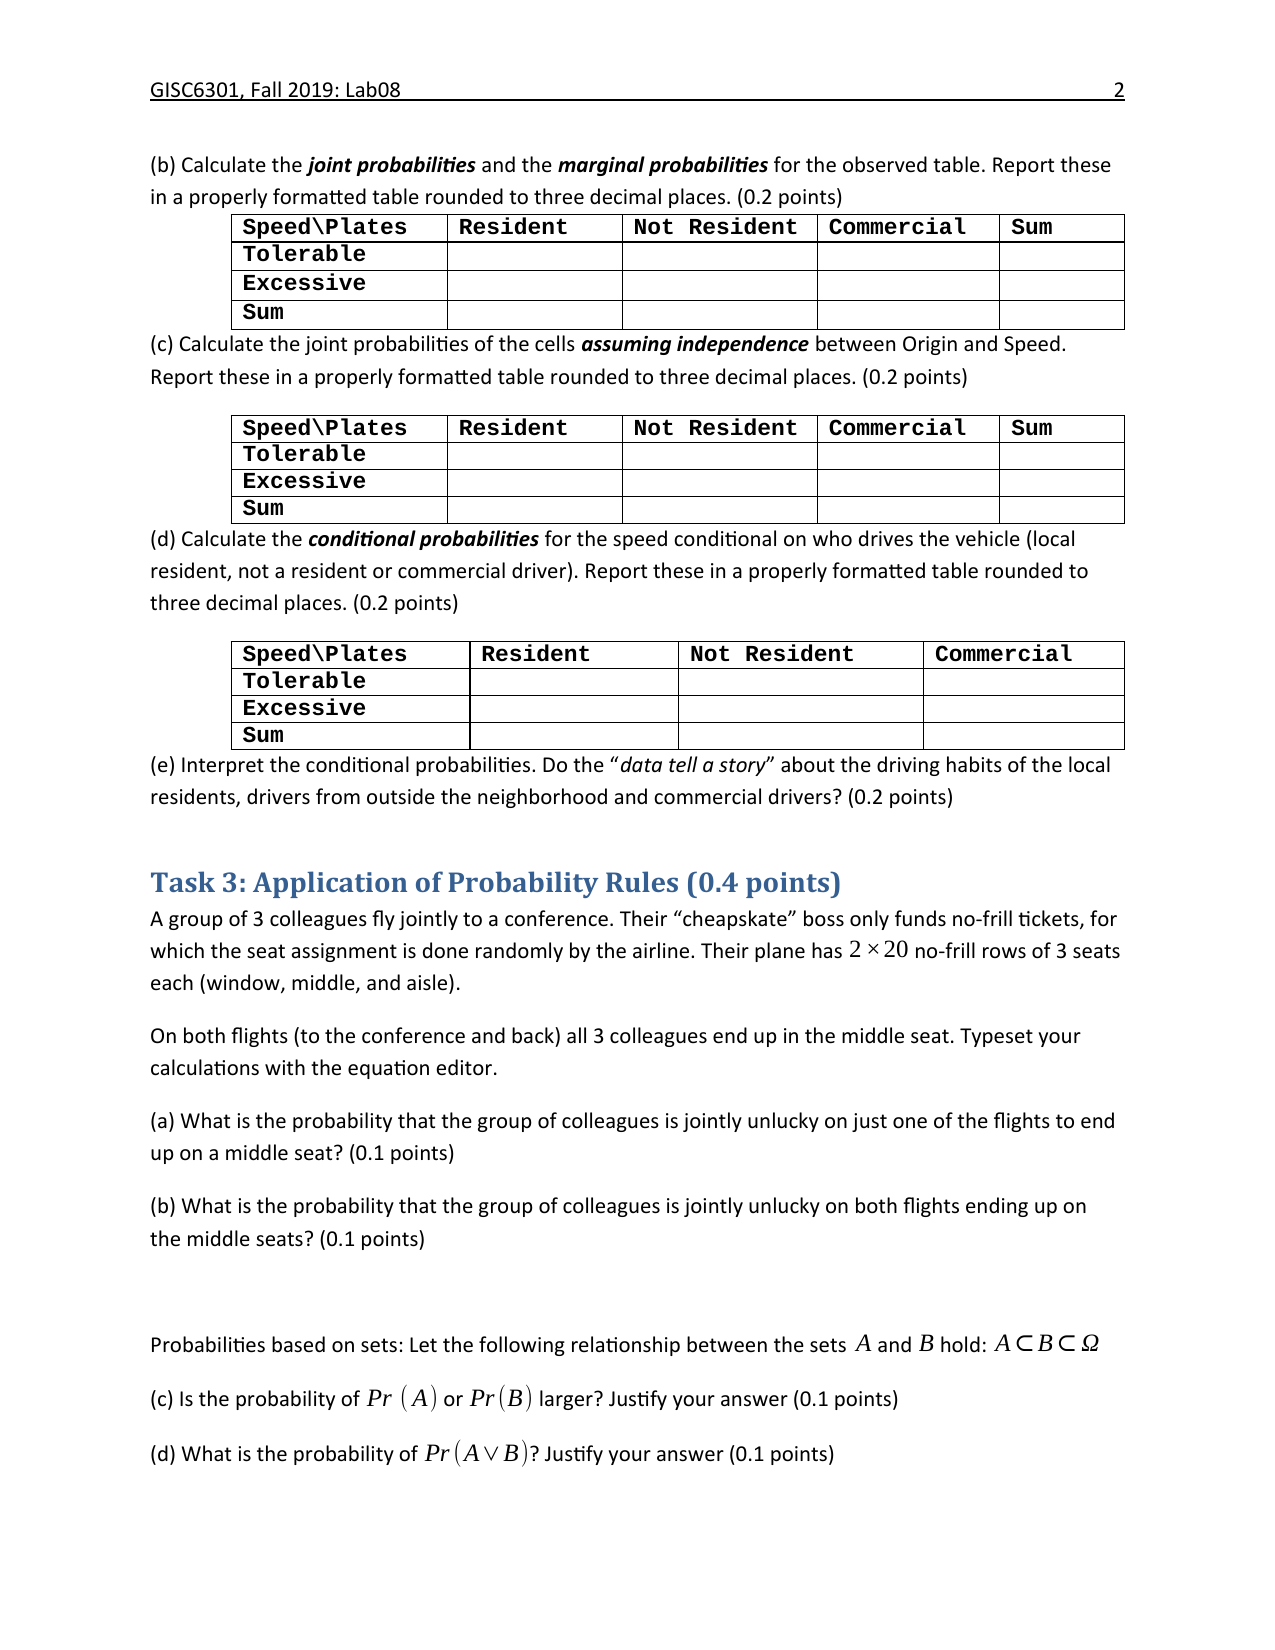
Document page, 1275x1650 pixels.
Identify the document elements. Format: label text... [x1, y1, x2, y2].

table_cell [1000, 243, 1124, 270]
table_cell [448, 243, 622, 270]
table_cell Sum [232, 723, 469, 749]
table_cell [818, 470, 999, 496]
table_cell [1000, 497, 1124, 523]
table_cell [448, 271, 622, 299]
table_header Resident [448, 416, 622, 442]
table_cell [623, 497, 817, 523]
text On both flights (to the conference and back) all 3 colleagues end up in the middle seat. Typeset your calculations with the equation editor. [150, 1021, 1125, 1081]
table_cell [448, 301, 622, 328]
table_header Commercial [818, 215, 999, 241]
table_cell [448, 443, 622, 469]
table_cell Sum [232, 301, 447, 328]
table_cell [623, 301, 817, 328]
text (a) What is the probability that the group of colleagues is jointly unlucky on just one of the flights to end up on a middle seat? (0.1 points) [150, 1106, 1125, 1167]
table_header Not Resident [623, 215, 817, 241]
table_header Speed\Plates [232, 215, 447, 241]
table_cell [623, 243, 817, 270]
text (b) What is the probability that the group of colleagues is jointly unlucky on both flights ending up on the middle seats? (0.1 points) [150, 1192, 1125, 1252]
table_header Sum [1000, 416, 1124, 442]
table_cell [818, 443, 999, 469]
table_header Not Resident [679, 642, 923, 668]
table_header Commercial [924, 642, 1124, 668]
table_cell [623, 470, 817, 496]
table_cell [679, 669, 923, 695]
table_cell Excessive [232, 696, 469, 722]
table_cell [448, 497, 622, 523]
table_cell [818, 243, 999, 270]
table_cell [1000, 470, 1124, 496]
table_cell [471, 696, 678, 722]
table_header Sum [1000, 215, 1124, 241]
table_cell [471, 723, 678, 749]
table_cell Sum [232, 497, 447, 523]
text Probabilities based on sets: Let the following relationship between the sets and hold: [150, 1330, 1125, 1358]
text (d) Calculate the conditional probabilities for the speed conditional on who drives the vehicle (local resident, not a resident or commercial driver). Report these in a properly formatted table rounded to three decimal places. (0.2 points) [150, 524, 1125, 616]
table_cell Excessive [232, 271, 447, 299]
text A group of 3 colleagues fly jointly to a conference. Their “cheapskate” boss only funds no-frill tickets, for which the seat assignment is done randomly by the airline. Their plane has no-frill rows of 3 seats each (window, middle, and aisle). [150, 904, 1125, 996]
table_cell [818, 271, 999, 299]
subtitle Task 3: Application of Probability Rules (0.4 points) [150, 864, 1125, 899]
table_cell [679, 723, 923, 749]
table_cell [1000, 443, 1124, 469]
table_cell [924, 696, 1124, 722]
table_cell [679, 696, 923, 722]
text (b) Calculate the joint probabilities and the marginal probabilities for the observed table. Report these in a properly formatted table rounded to three decimal places. (0.2 points) [150, 150, 1125, 210]
table_cell Tolerable [232, 243, 447, 270]
text (c) Calculate the joint probabilities of the cells assuming independence between Origin and Speed. Report these in a properly formatted table rounded to three decimal places. (0.2 points) [150, 329, 1125, 390]
text (c) Is the probability of or larger? Justify your answer (0.1 points) [150, 1383, 1125, 1413]
table_cell Tolerable [232, 669, 469, 695]
text (e) Interpret the conditional probabilities. Do the “data tell a story” about the driving habits of the local residents, drivers from outside the neighborhood and commercial drivers? (0.2 points) [150, 750, 1125, 810]
table_cell [818, 497, 999, 523]
table_cell [924, 723, 1124, 749]
table_header Speed\Plates [232, 416, 447, 442]
table_cell [623, 271, 817, 299]
table_cell [623, 443, 817, 469]
table_cell [1000, 301, 1124, 328]
table_header Resident [471, 642, 678, 668]
table_header Commercial [818, 416, 999, 442]
table_cell [1000, 271, 1124, 299]
table_cell [471, 669, 678, 695]
table_header Resident [448, 215, 622, 241]
table_cell Excessive [232, 470, 447, 496]
text (d) What is the probability of ? Justify your answer (0.1 points) [150, 1438, 1125, 1468]
table_header Not Resident [623, 416, 817, 442]
table_cell [448, 470, 622, 496]
table_cell [818, 301, 999, 328]
table_cell [924, 669, 1124, 695]
table_cell Tolerable [232, 443, 447, 469]
table_header Speed\Plates [232, 642, 469, 668]
